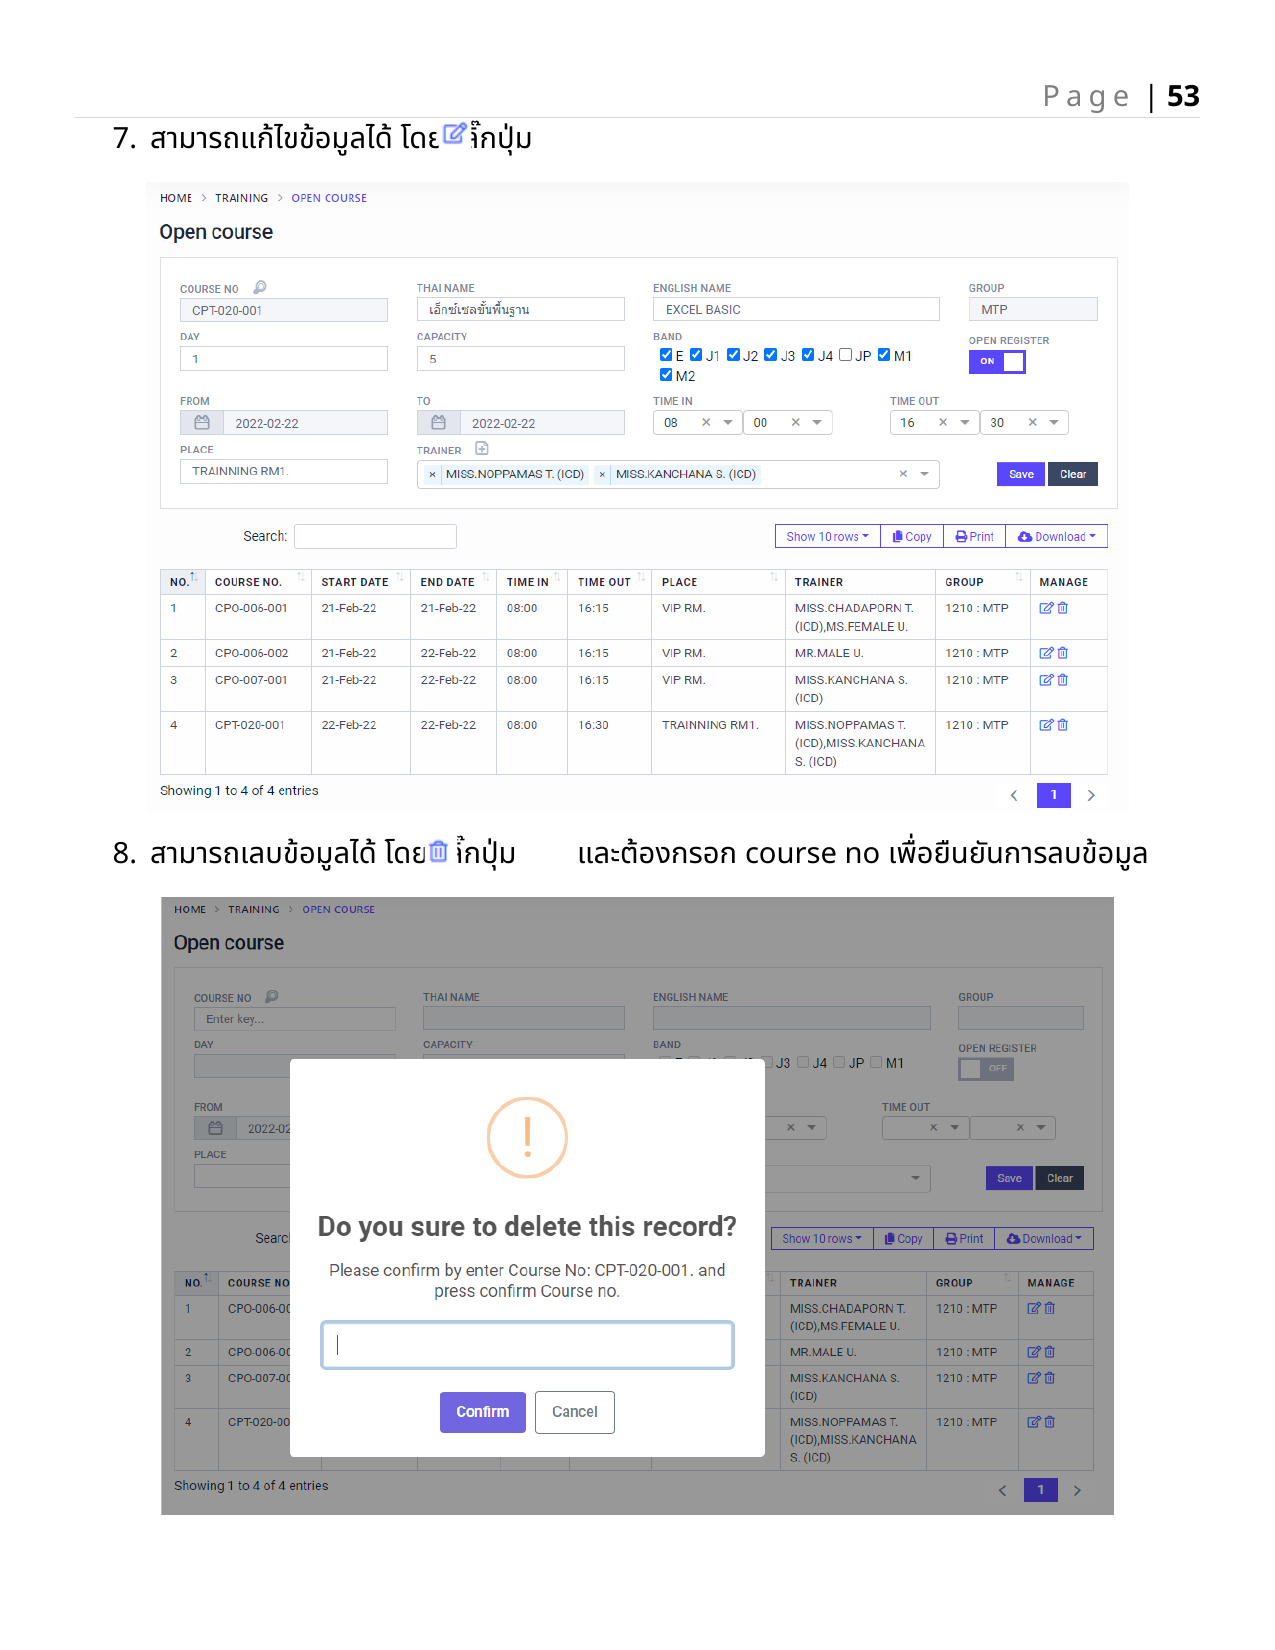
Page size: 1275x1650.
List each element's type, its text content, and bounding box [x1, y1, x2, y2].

picture [161, 897, 1114, 1515]
picture [145, 182, 1130, 813]
picture [424, 835, 458, 869]
list สามารถเลบข้อมูลได้ โดยคลิ๊กปุ่ม และต้องกรอก course no เพื่อยืนยันการลบข้อมูล [112, 832, 1200, 877]
list สามารถแก้ไขข้อมูลได้ โดยคลิ๊กปุ่ม [112, 118, 1200, 162]
picture [438, 120, 472, 149]
